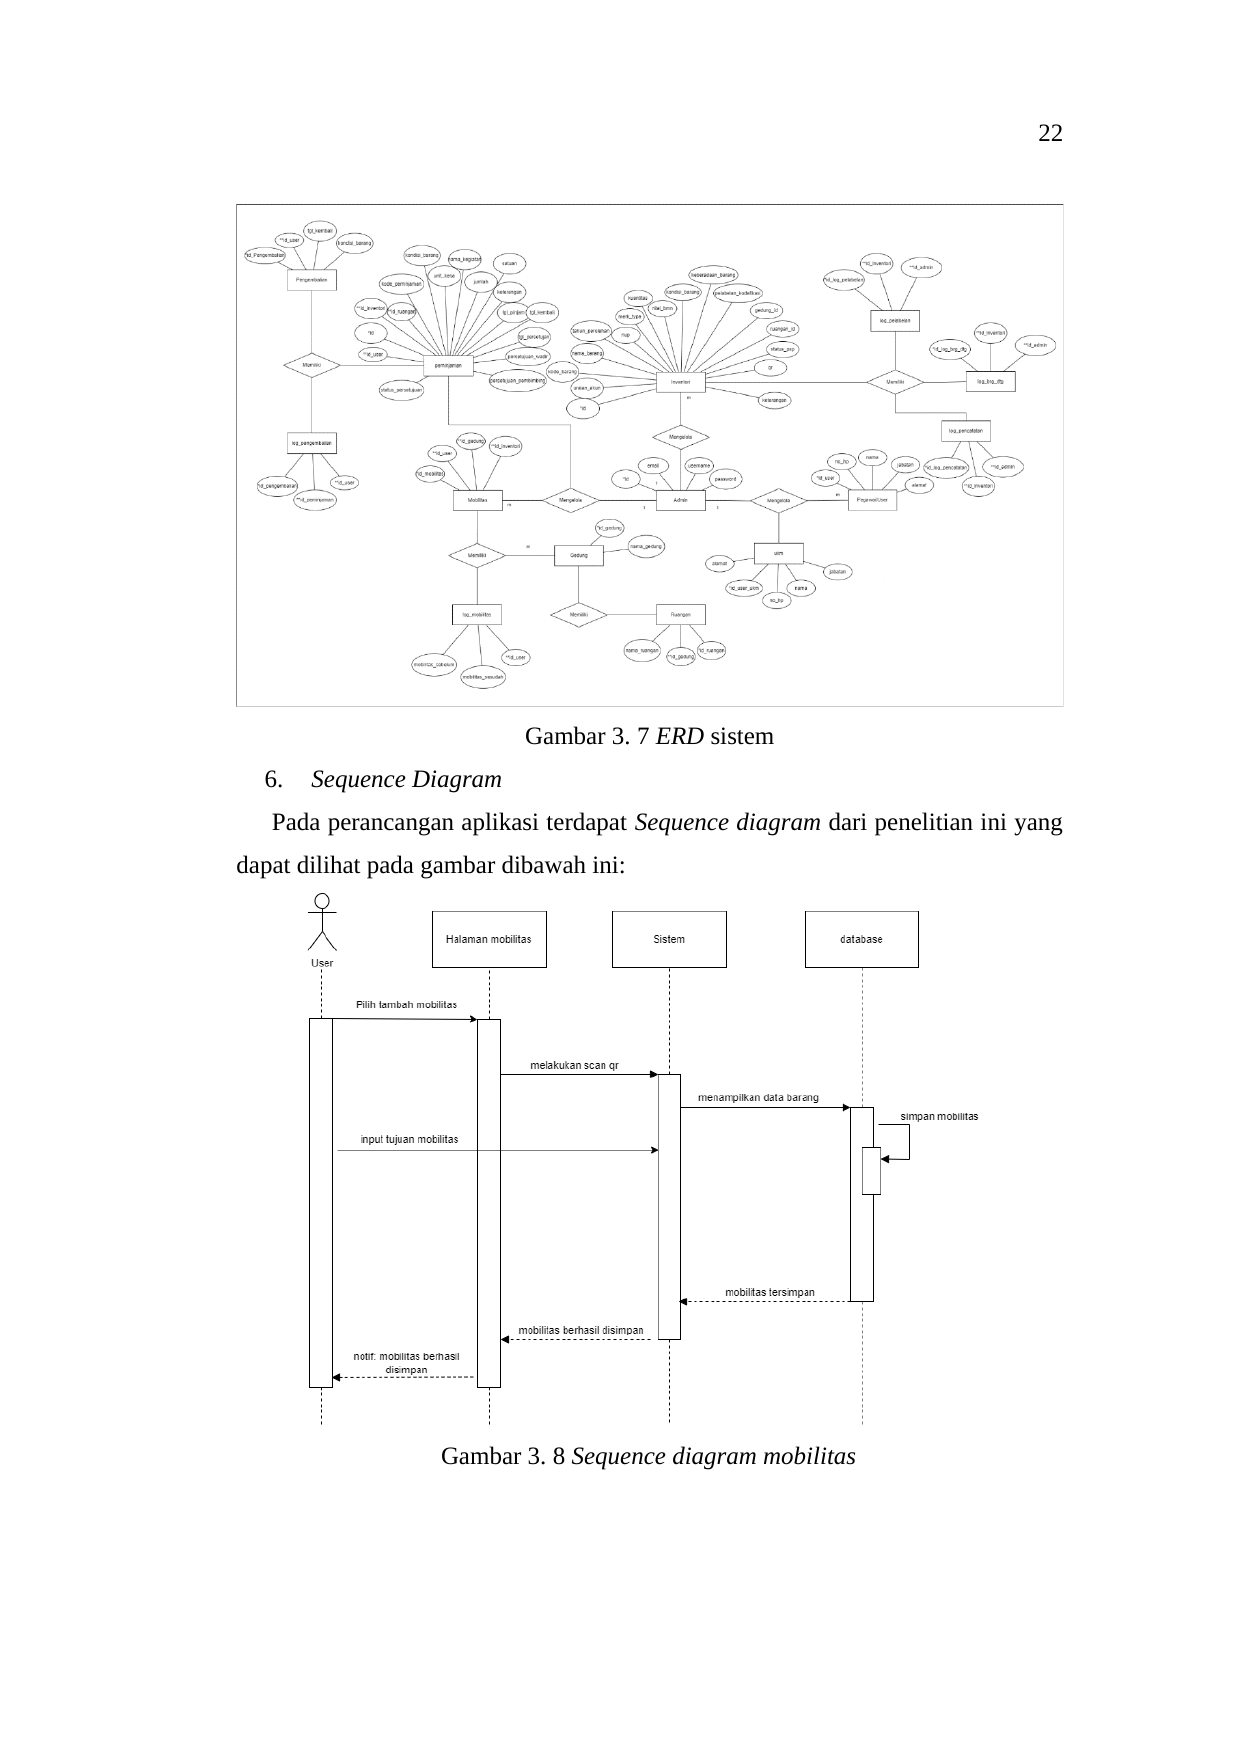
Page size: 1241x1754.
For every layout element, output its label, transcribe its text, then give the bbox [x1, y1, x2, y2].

text Gambar 3. 8 Sequence diagram mobilitas [236, 1441, 1063, 1469]
list Sequence Diagram [274, 764, 1063, 793]
picture [307, 893, 992, 1427]
text Gambar 3. 7 ERD sistem [236, 721, 1063, 749]
picture [236, 204, 1064, 707]
text Pada perancangan aplikasi terdapat Sequence diagram dari penelitian ini yang dapat dilihat pada gambar dibawah ini: [236, 807, 1063, 879]
